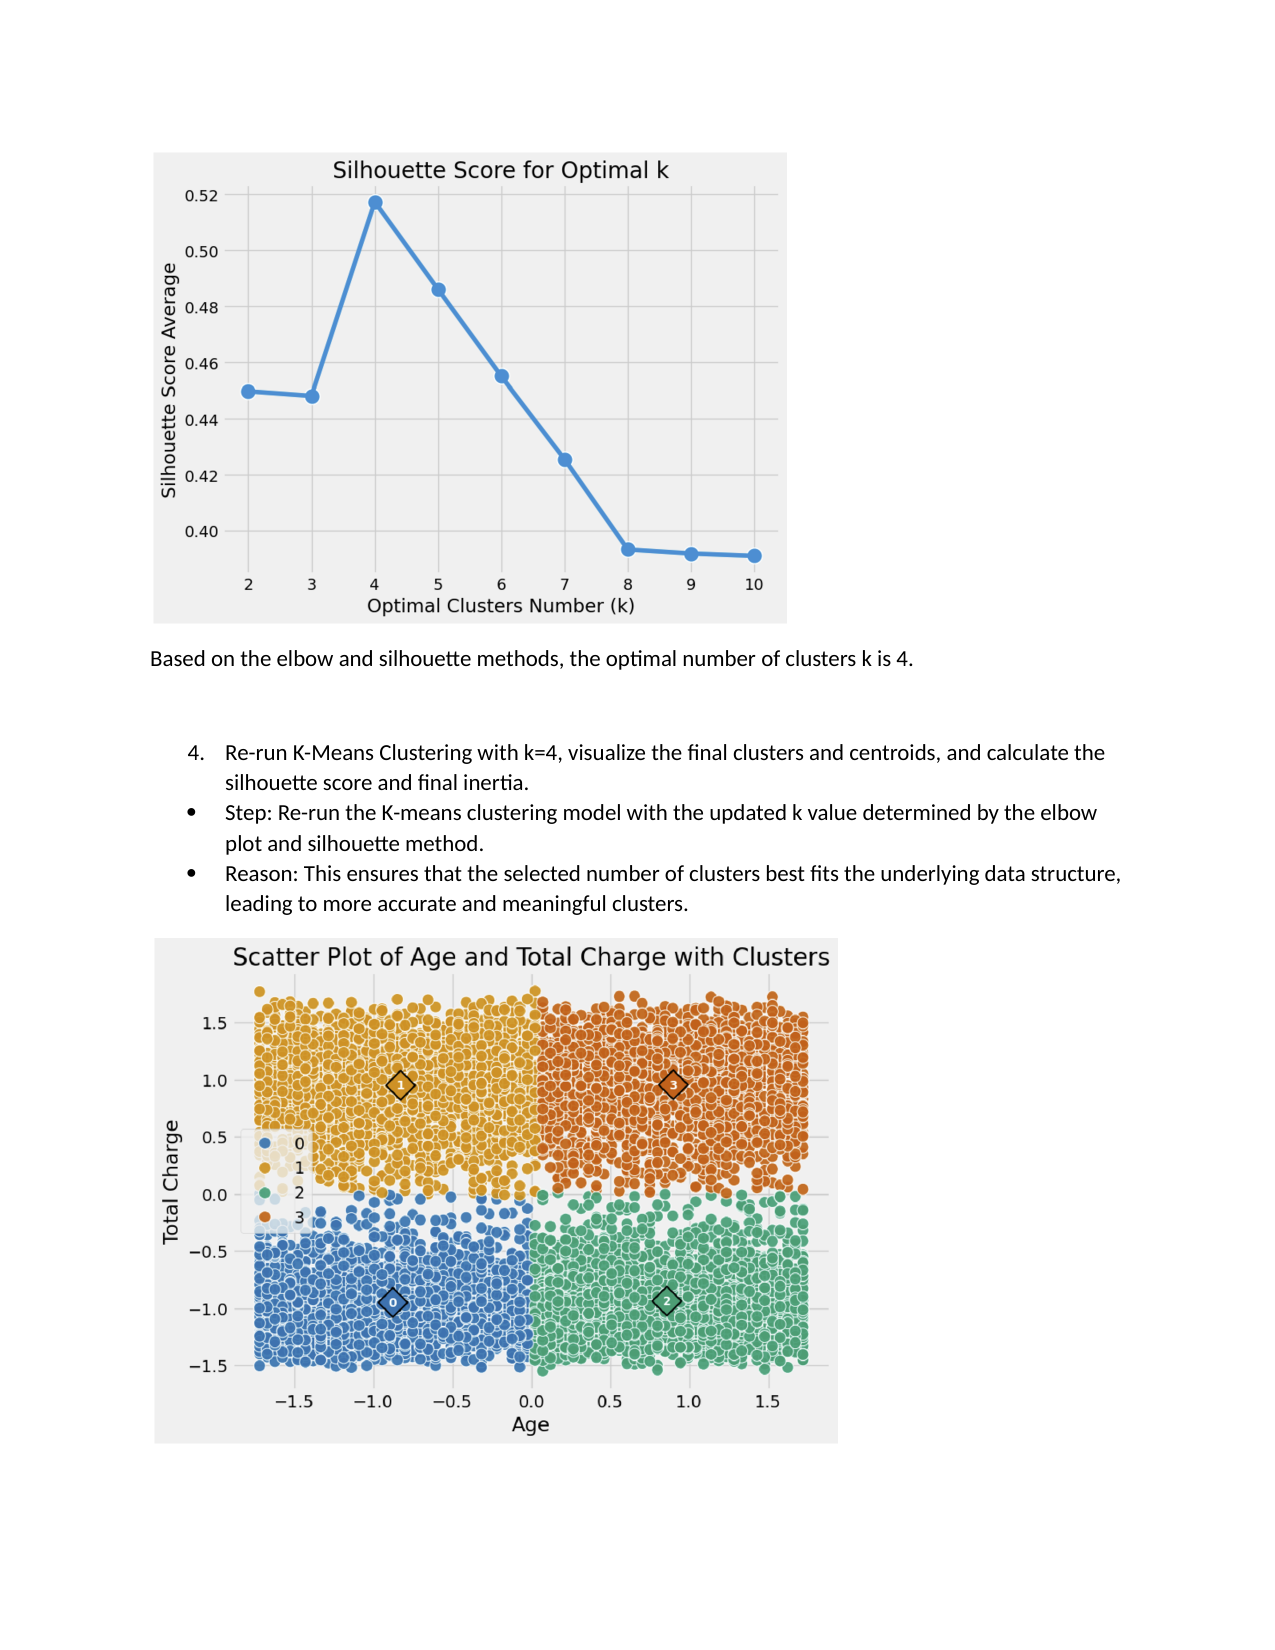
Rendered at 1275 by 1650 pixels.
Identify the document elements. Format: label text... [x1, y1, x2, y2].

picture [150, 936, 1141, 1447]
list Re-run K-Means Clustering with k=4, visualize the final clusters and centroids, and calculate the silhouette score and final inertia. [187, 738, 1125, 796]
picture [150, 150, 1079, 626]
list Reason: This ensures that the selected number of clusters best fits the underlying data structure, leading to more accurate and meaningful clusters. [187, 859, 1125, 917]
text Based on the elbow and silhouette methods, the optimal number of clusters k is 4. [150, 644, 1125, 672]
list Step: Re-run the K-means clustering model with the updated k value determined by the elbow plot and silhouette method. [187, 798, 1125, 857]
